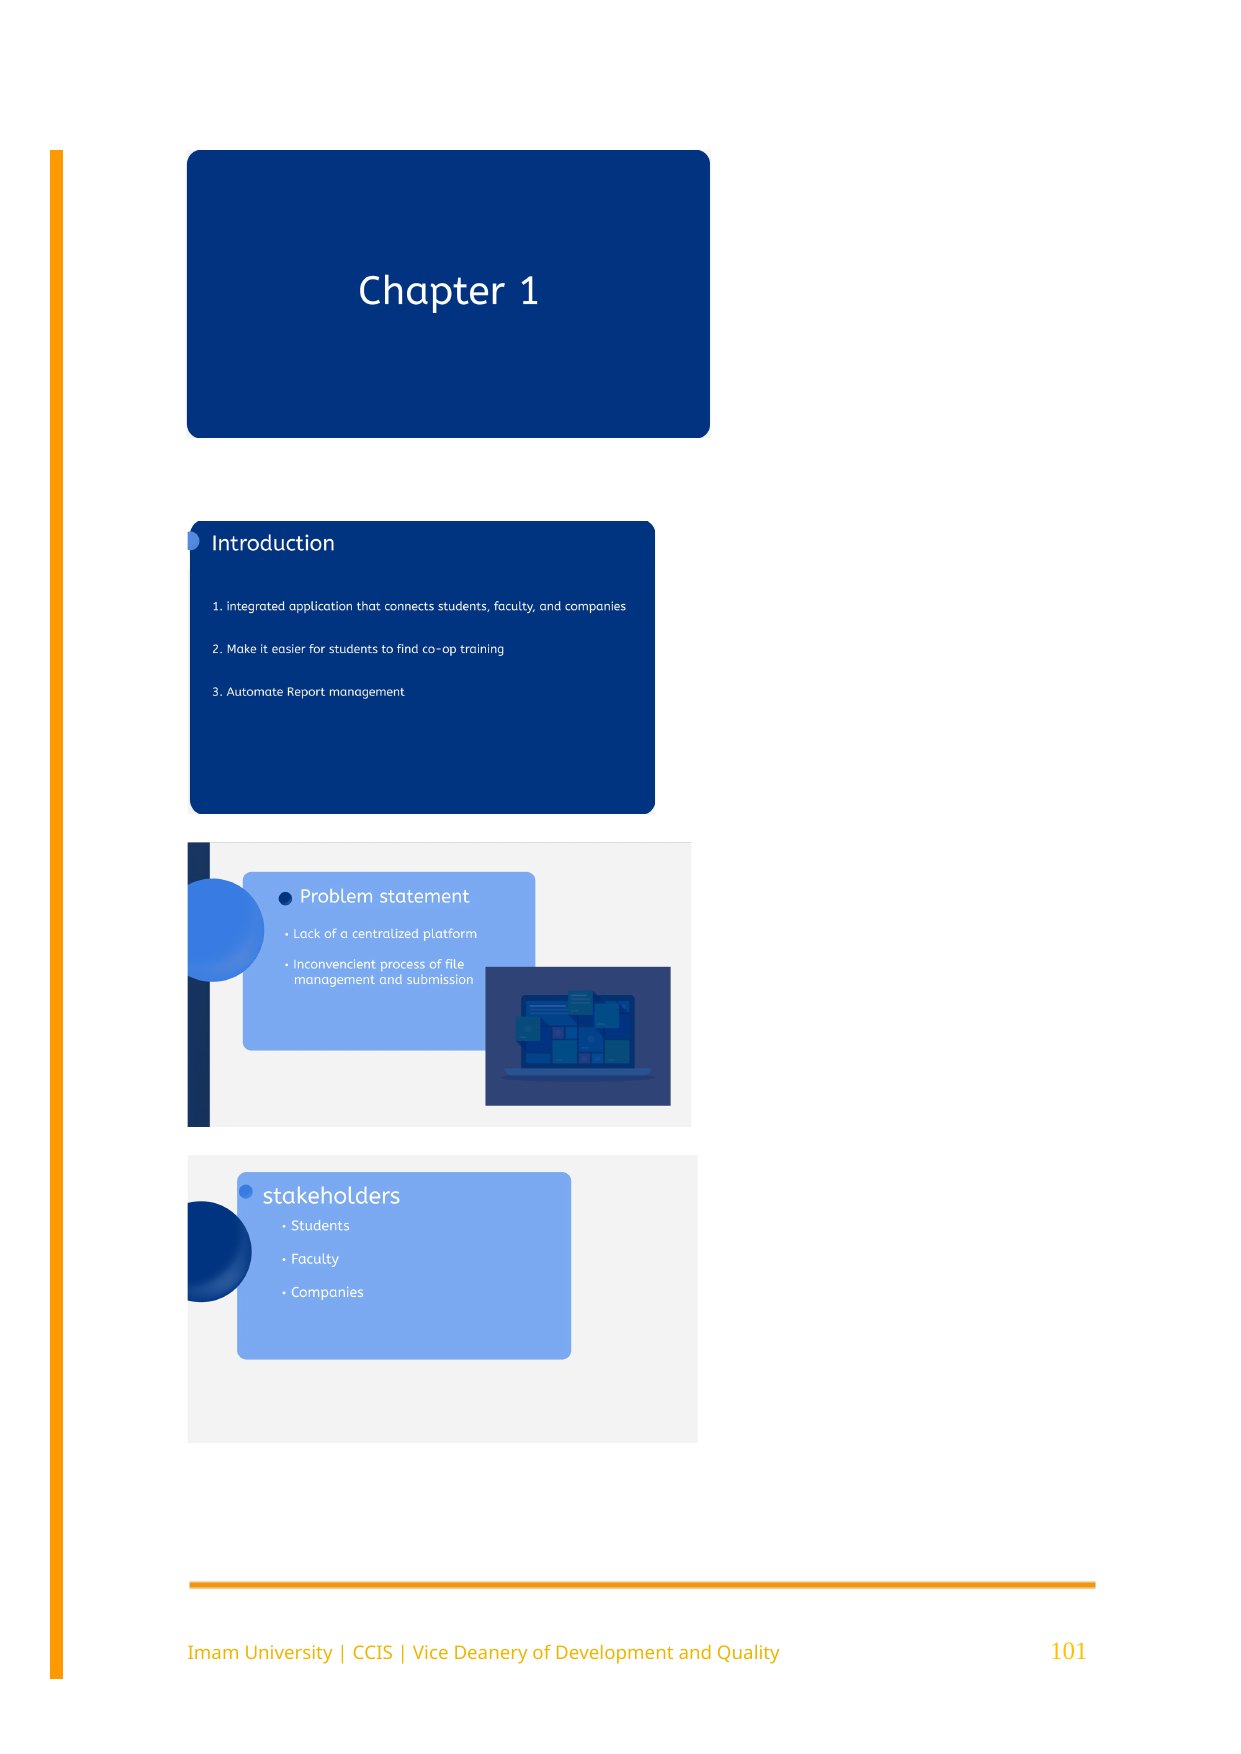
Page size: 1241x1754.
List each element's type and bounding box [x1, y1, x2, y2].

picture [187, 1155, 698, 1443]
picture [186, 150, 712, 438]
picture [187, 1580, 1100, 1589]
picture [187, 842, 692, 1127]
picture [187, 521, 656, 814]
